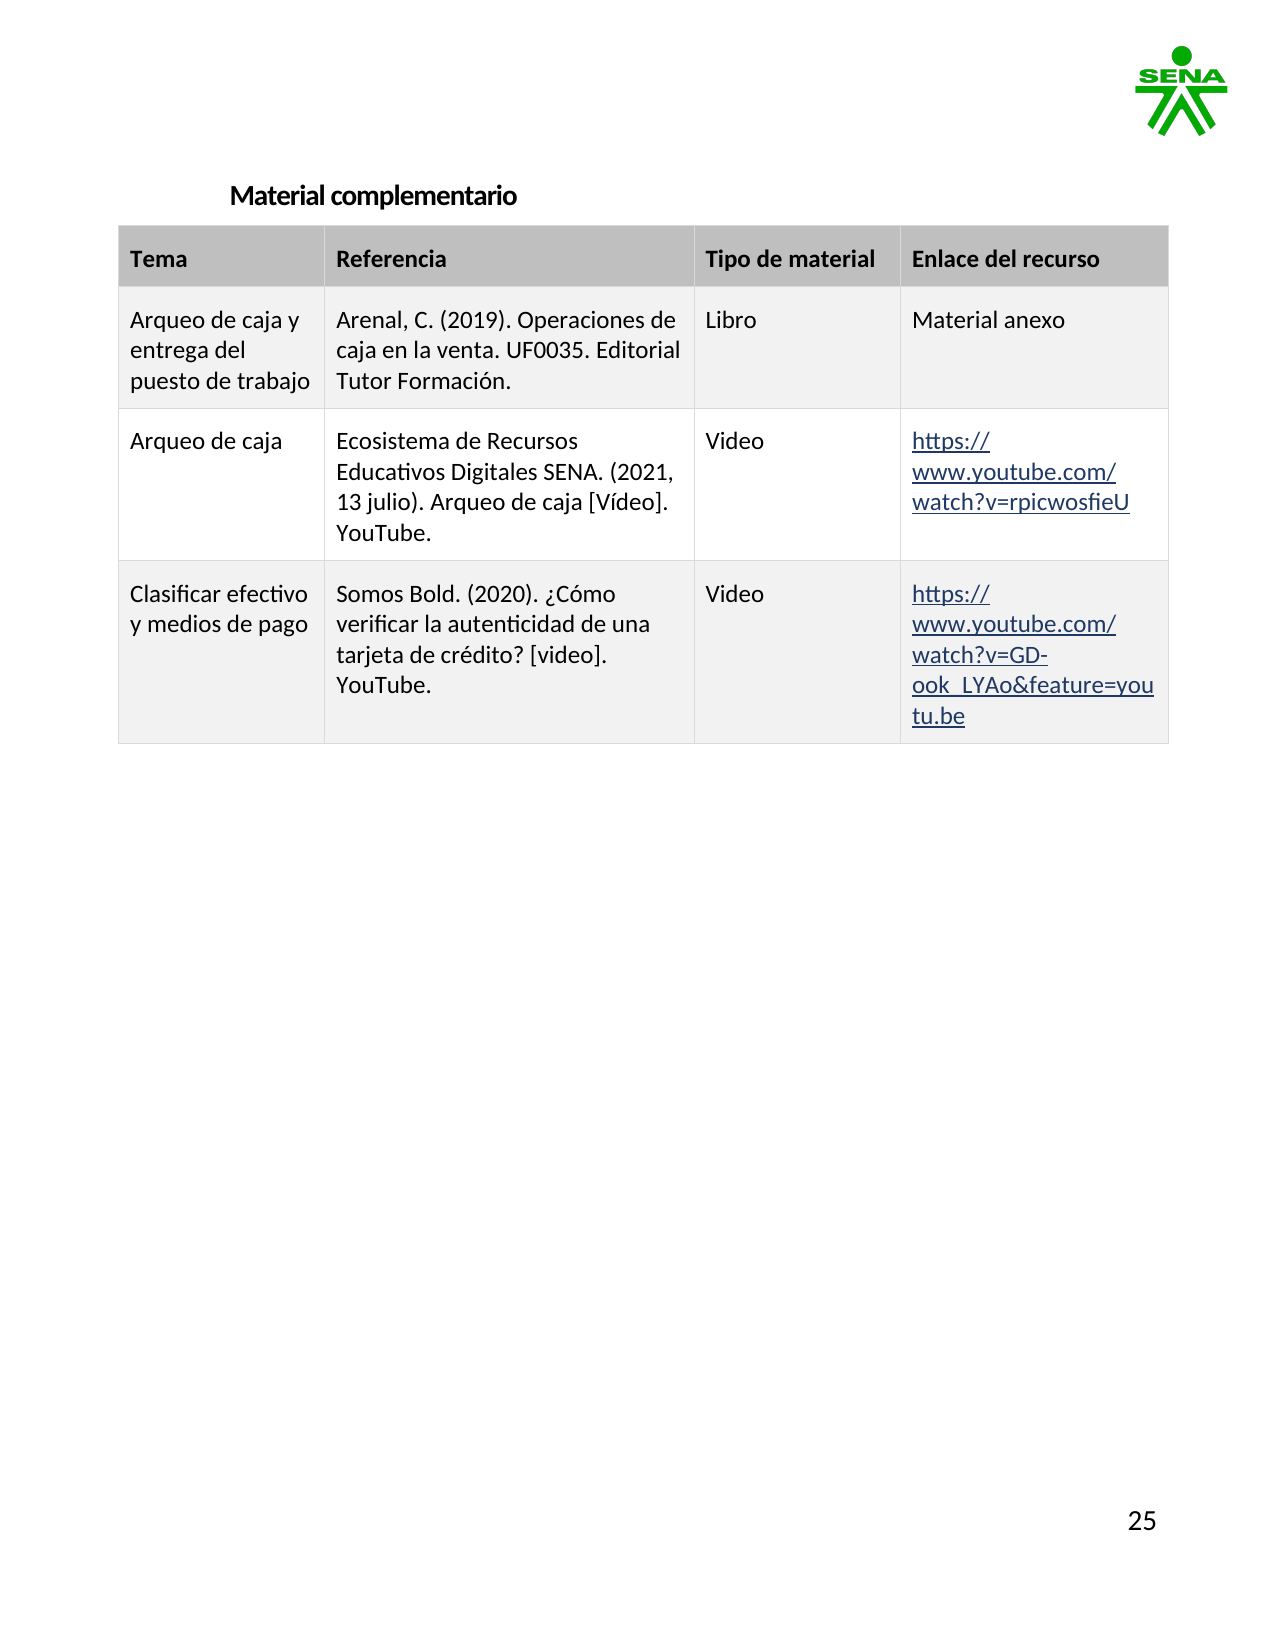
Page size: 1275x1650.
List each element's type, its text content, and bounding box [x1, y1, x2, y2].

table_cell Clasificar efectivo y medios de pago [119, 561, 324, 743]
table_header Referencia [325, 226, 694, 286]
table_cell Video [695, 561, 900, 743]
table_cell https://www.youtube.com/watch?v=GD-ook_LYAo&feature=youtu.be [901, 561, 1168, 743]
table_cell Somos Bold. (2020). ¿Cómo verificar la autenticidad de una tarjeta de crédito? [video]. YouTube. [325, 561, 694, 743]
table_cell Libro [695, 287, 900, 408]
subtitle Material complementario [229, 177, 1157, 213]
table_cell Video [695, 409, 900, 560]
table_header Enlace del recurso [901, 226, 1168, 286]
picture [1135, 46, 1228, 136]
table_cell Arqueo de caja y entrega del puesto de trabajo [119, 287, 324, 408]
table_header Tipo de material [695, 226, 900, 286]
table_cell https://www.youtube.com/watch?v=rpicwosfieU [901, 409, 1168, 560]
table_cell Material anexo [901, 287, 1168, 408]
table_cell Arqueo de caja [119, 409, 324, 560]
table_cell Arenal, C. (2019). Operaciones de caja en la venta. UF0035. Editorial Tutor Formación. [325, 287, 694, 408]
table_cell Ecosistema de Recursos Educativos Digitales SENA. (2021, 13 julio). Arqueo de caja [Vídeo]. YouTube. [325, 409, 694, 560]
table_header Tema [119, 226, 324, 286]
